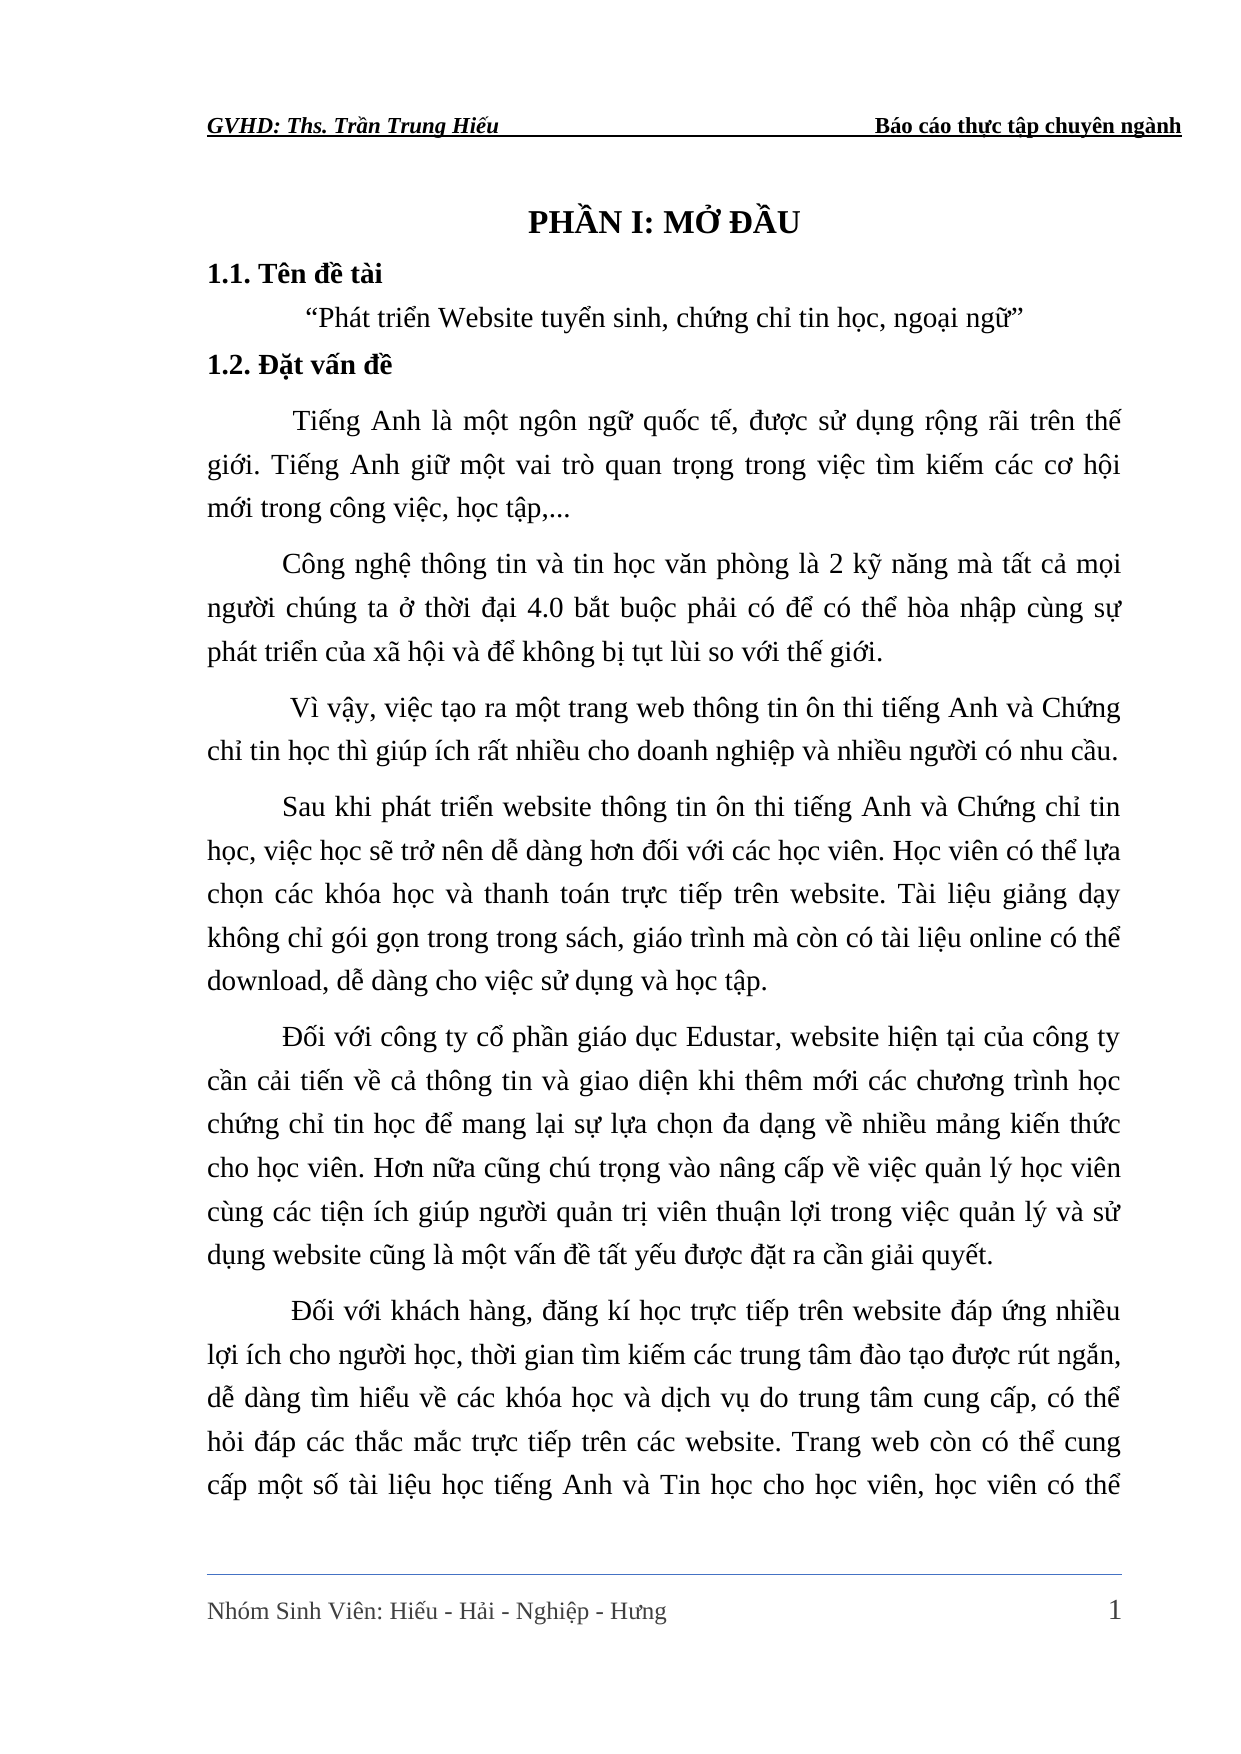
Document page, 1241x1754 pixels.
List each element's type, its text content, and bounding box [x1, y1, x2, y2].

text “Phát triển Website tuyển sinh, chứng chỉ tin học, ngoại ngữ” [207, 300, 1122, 333]
subtitle 1.1. Tên đề tài [207, 256, 1122, 290]
text Công nghệ thông tin và tin học văn phòng là 2 kỹ năng mà tất cả mọi người chúng ta ở thời đại 4.0 bắt buộc phải có để có thể hòa nhập cùng sự phát triển của xã hội và để không bị tụt lùi so với thế giới. [207, 547, 1122, 667]
text Tiếng Anh là một ngôn ngữ quốc tế, được sử dụng rộng rãi trên thế giới. Tiếng Anh giữ một vai trò quan trọng trong việc tìm kiếm các cơ hội mới trong công việc, học tập,... [207, 403, 1122, 524]
text Vì vậy, việc tạo ra một trang web thông tin ôn thi tiếng Anh và Chứng chỉ tin học thì giúp ích rất nhiều cho doanh nghiệp và nhiều người có nhu cầu. [207, 690, 1122, 767]
text Đối với công ty cổ phần giáo dục Edustar, website hiện tại của công ty cần cải tiến về cả thông tin và giao diện khi thêm mới các chương trình học chứng chỉ tin học để mang lại sự lựa chọn đa dạng về nhiều mảng kiến thức cho học viên. Hơn nữa cũng chú trọng vào nâng cấp về việc quản lý học viên cùng các tiện ích giúp người quản trị viên thuận lợi trong việc quản lý và sử dụng website cũng là một vấn đề tất yếu được đặt ra cần giải quyết. [207, 1019, 1122, 1271]
subtitle 1.2. Đặt vấn đề [207, 347, 1122, 381]
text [207, 1293, 1122, 1501]
text Sau khi phát triển website thông tin ôn thi tiếng Anh và Chứng chỉ tin học, việc học sẽ trở nên dễ dàng hơn đối với các học viên. Học viên có thể lựa chọn các khóa học và thanh toán trực tiếp trên website. Tài liệu giảng dạy không chỉ gói gọn trong trong sách, giáo trình mà còn có tài liệu online có thể download, dễ dàng cho việc sử dụng và học tập. [207, 789, 1122, 997]
subtitle PHẦN I: MỞ ĐẦU [207, 202, 1122, 241]
